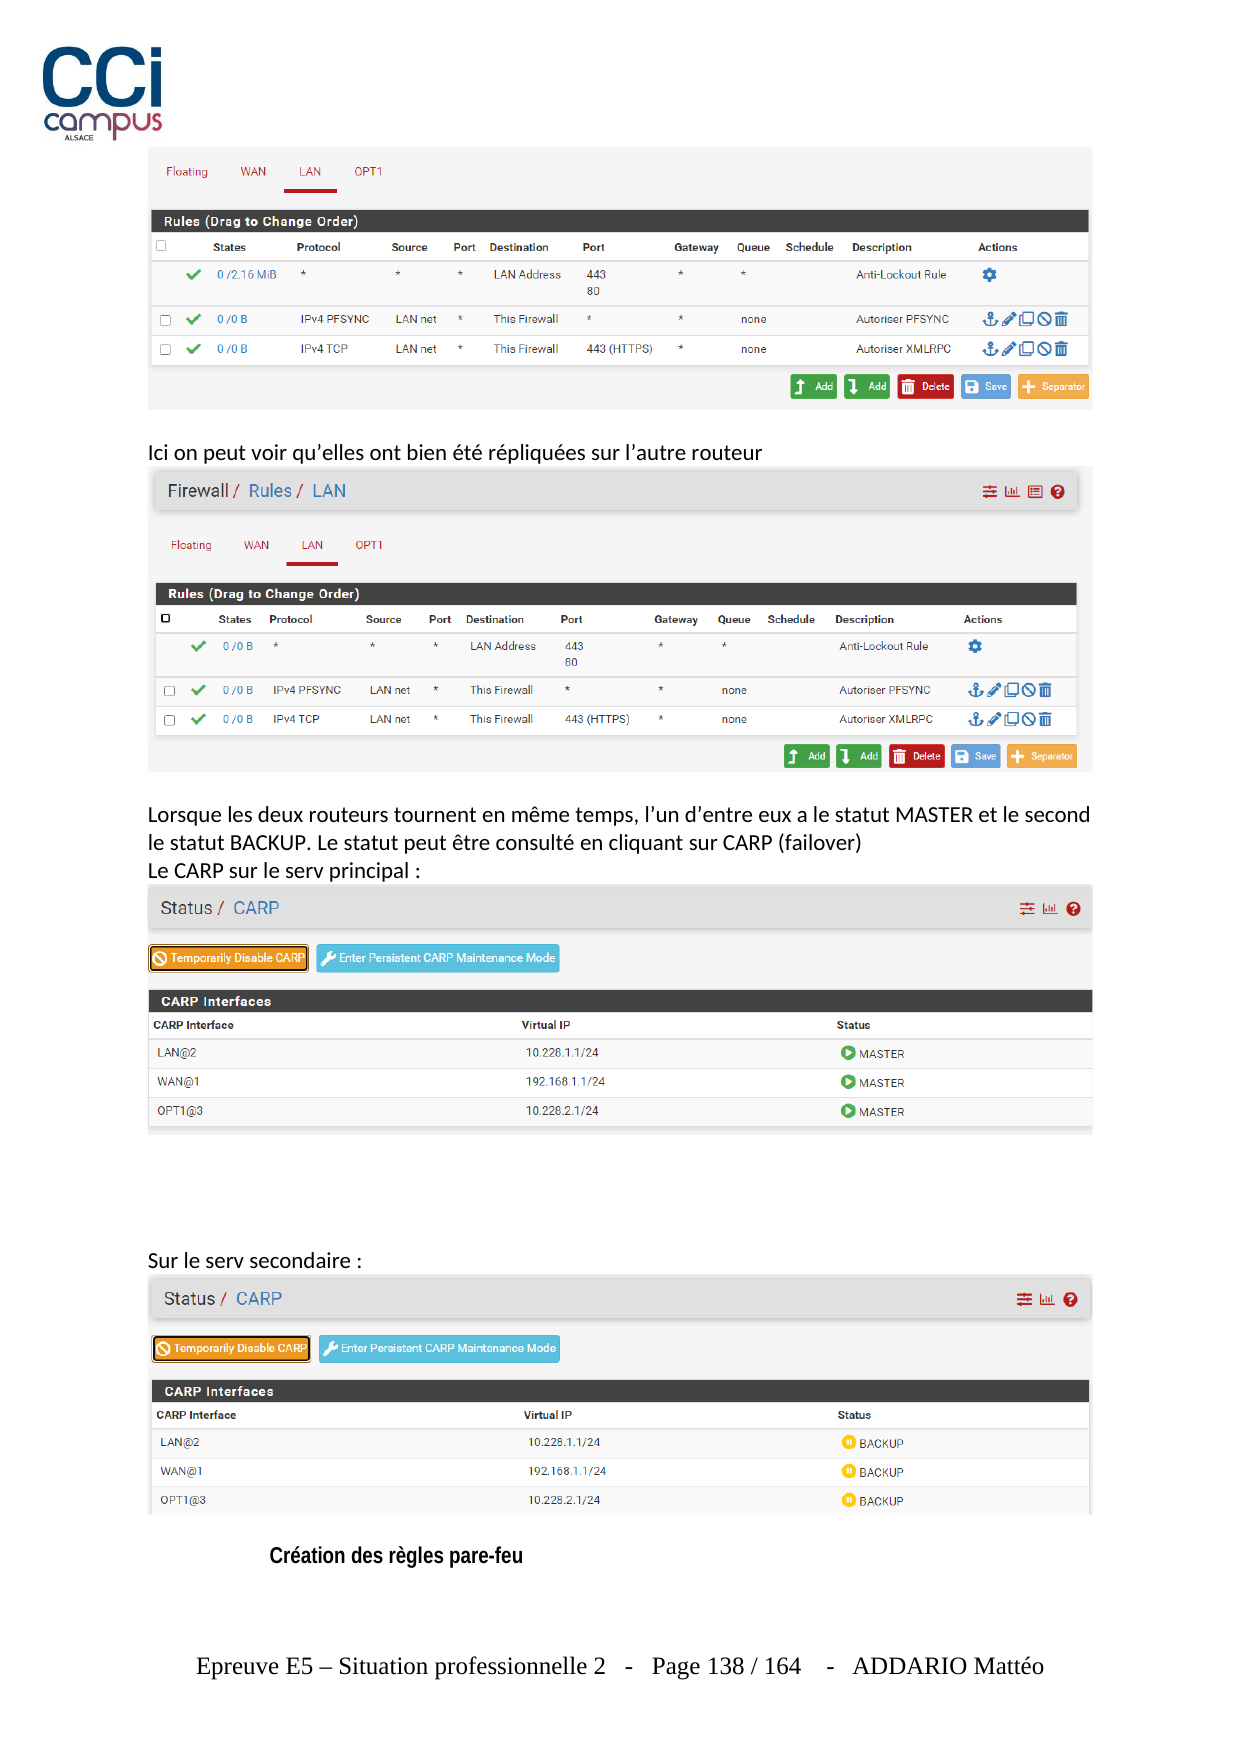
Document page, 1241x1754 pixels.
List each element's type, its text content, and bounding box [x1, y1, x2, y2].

text Lorsque les deux routeurs tournent en même temps, l’un d’entre eux a le statut MASTER et le second le statut BACKUP. Le statut peut être consulté en cliquant sur CARP (failover) [148, 800, 1093, 856]
picture [35, 26, 1093, 410]
picture [147, 1274, 1093, 1515]
picture [147, 466, 1093, 772]
picture [147, 884, 1093, 1135]
text Sur le serv secondaire : [148, 1246, 1093, 1274]
subtitle Création des règles pare-feu [269, 1542, 1093, 1569]
text Le CARP sur le serv principal : [148, 856, 1093, 884]
text Ici on peut voir qu’elles ont bien été répliquées sur l’autre routeur [148, 438, 1093, 466]
